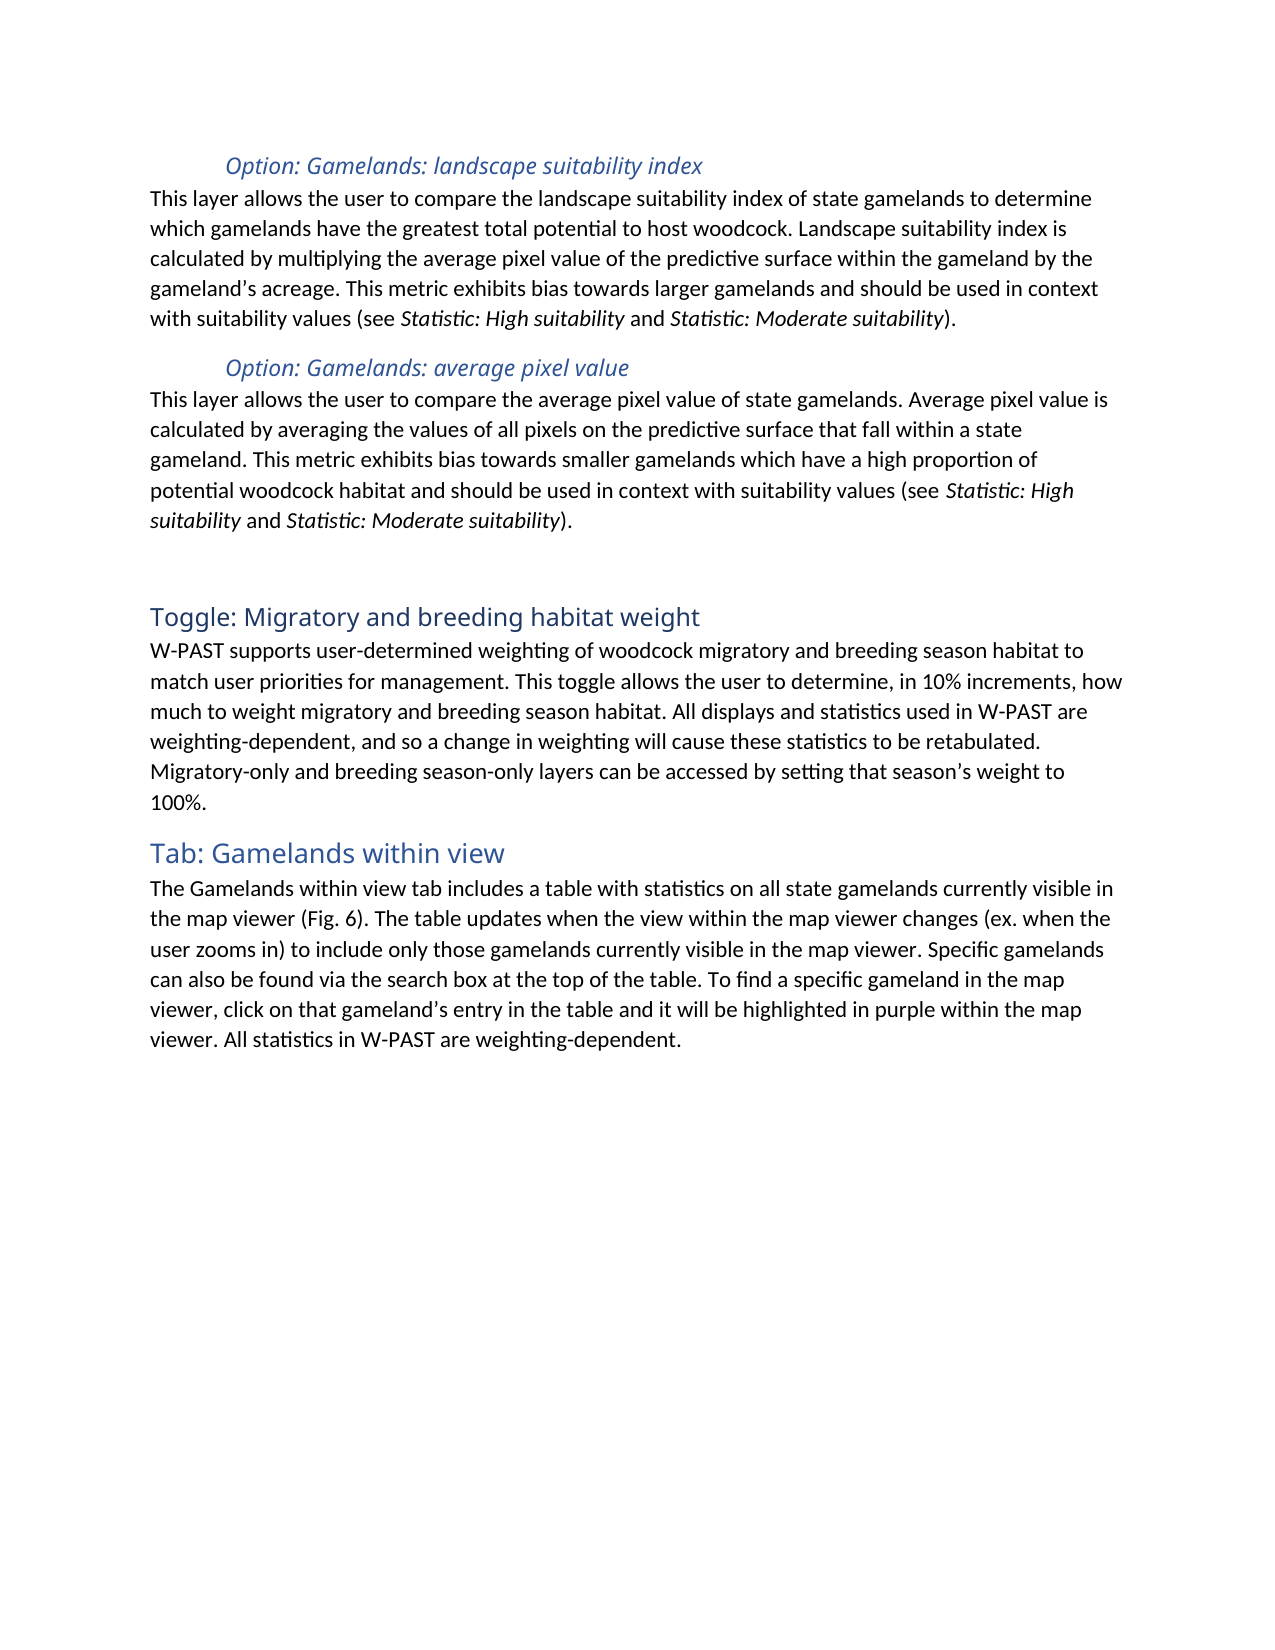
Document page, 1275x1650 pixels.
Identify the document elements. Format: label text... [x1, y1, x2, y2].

text This layer allows the user to compare the average pixel value of state gamelands. Average pixel value is calculated by averaging the values of all pixels on the predictive surface that fall within a state gameland. This metric exhibits bias towards smaller gamelands which have a high proportion of potential woodcock habitat and should be used in context with suitability values (see Statistic: High suitability and Statistic: Moderate suitability). [150, 385, 1125, 534]
subtitle Option: Gamelands: average pixel value [150, 351, 1125, 383]
subtitle Tab: Gamelands within view [150, 834, 1125, 871]
subtitle Option: Gamelands: landscape suitability index [150, 150, 1125, 181]
text This layer allows the user to compare the landscape suitability index of state gamelands to determine which gamelands have the greatest total potential to host woodcock. Landscape suitability index is calculated by multiplying the average pixel value of the predictive surface within the gameland by the gameland’s acreage. This metric exhibits bias towards larger gamelands and should be used in context with suitability values (see Statistic: High suitability and Statistic: Moderate suitability). [150, 184, 1125, 333]
subtitle Toggle: Migratory and breeding habitat weight [150, 600, 1125, 634]
text The Gamelands within view tab includes a table with statistics on all state gamelands currently visible in the map viewer (Fig. 6). The table updates when the view within the map viewer changes (ex. when the user zooms in) to include only those gamelands currently visible in the map viewer. Specific gamelands can also be found via the search box at the top of the table. To find a specific gameland in the map viewer, click on that gameland’s entry in the table and it will be highlighted in purple within the map viewer. All statistics in W-PAST are weighting-dependent. [150, 874, 1125, 1053]
text W-PAST supports user-determined weighting of woodcock migratory and breeding season habitat to match user priorities for management. This toggle allows the user to determine, in 10% increments, how much to weight migratory and breeding season habitat. All displays and statistics used in W-PAST are weighting-dependent, and so a change in weighting will cause these statistics to be retabulated. Migratory-only and breeding season-only layers can be accessed by setting that season’s weight to 100%. [150, 637, 1125, 816]
